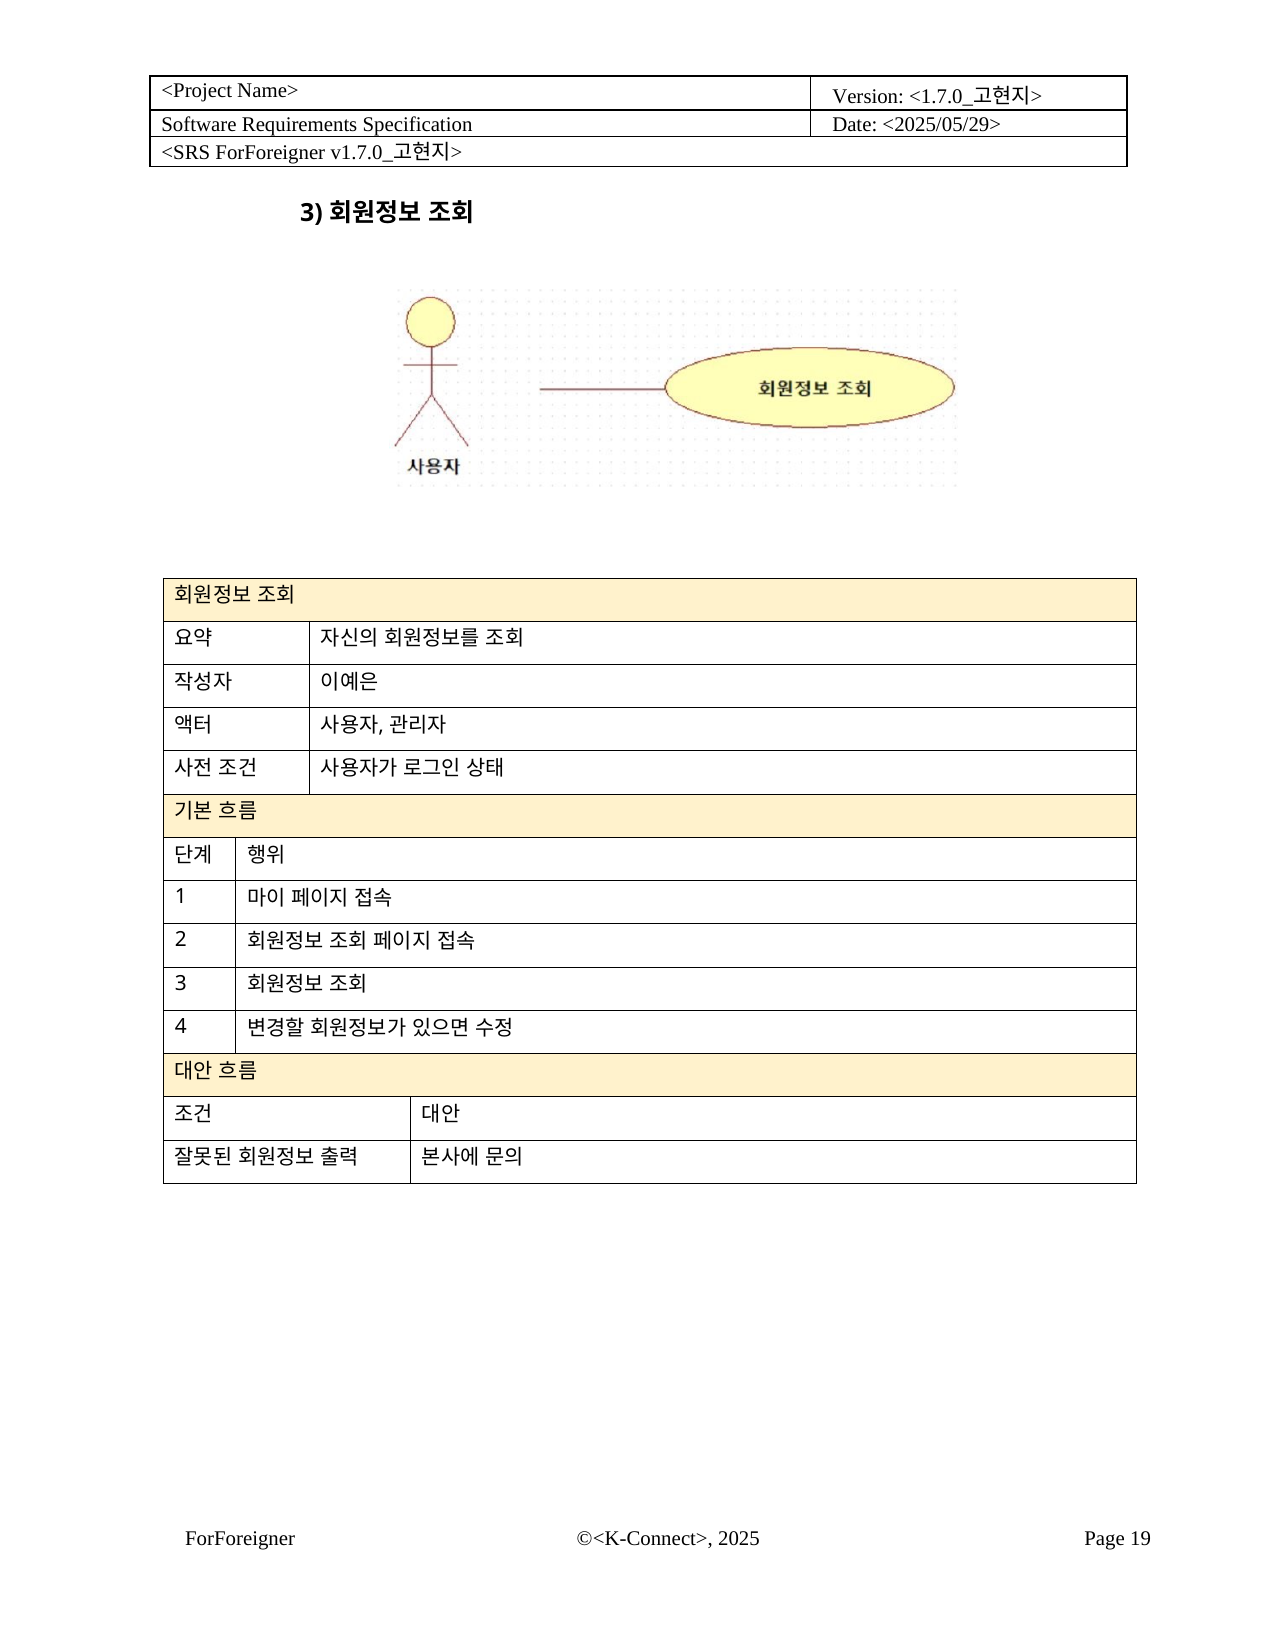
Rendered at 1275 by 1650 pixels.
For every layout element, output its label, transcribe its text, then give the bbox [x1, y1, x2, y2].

table_cell 회원정보 조회 페이지 접속 [236, 924, 1136, 967]
table_cell 행위 [236, 838, 1136, 880]
table_cell 2 [164, 924, 235, 967]
table_cell 회원정보 조회 [236, 968, 1136, 1010]
table_cell 사전 조건 [164, 751, 309, 794]
table_cell 본사에 문의 [411, 1141, 1136, 1183]
table_cell 단계 [164, 838, 235, 880]
table_cell 잘못된 회원정보 출력 [164, 1141, 410, 1183]
table_cell 작성자 [164, 665, 309, 707]
table_cell 4 [164, 1011, 235, 1053]
table_cell 대안 [411, 1097, 1136, 1139]
picture [389, 289, 961, 487]
table_cell 사용자가 로그인 상태 [310, 751, 1136, 794]
table_cell 요약 [164, 622, 309, 664]
table_cell 자신의 회원정보를 조회 [310, 622, 1136, 664]
table_cell 이예은 [310, 665, 1136, 707]
table_cell 변경할 회원정보가 있으면 수정 [236, 1011, 1136, 1053]
table_header 회원정보 조회 [164, 579, 1136, 621]
table_cell 1 [164, 881, 235, 923]
table_cell 3 [164, 968, 235, 1010]
table_cell 기본 흐름 [164, 795, 1136, 837]
table_cell 액터 [164, 708, 309, 750]
table_cell 대안 흐름 [164, 1054, 1136, 1096]
table_cell 조건 [164, 1097, 410, 1139]
table_cell 사용자, 관리자 [310, 708, 1136, 750]
text 3) 회원정보 조회 [150, 192, 1125, 228]
table_cell 마이 페이지 접속 [236, 881, 1136, 923]
